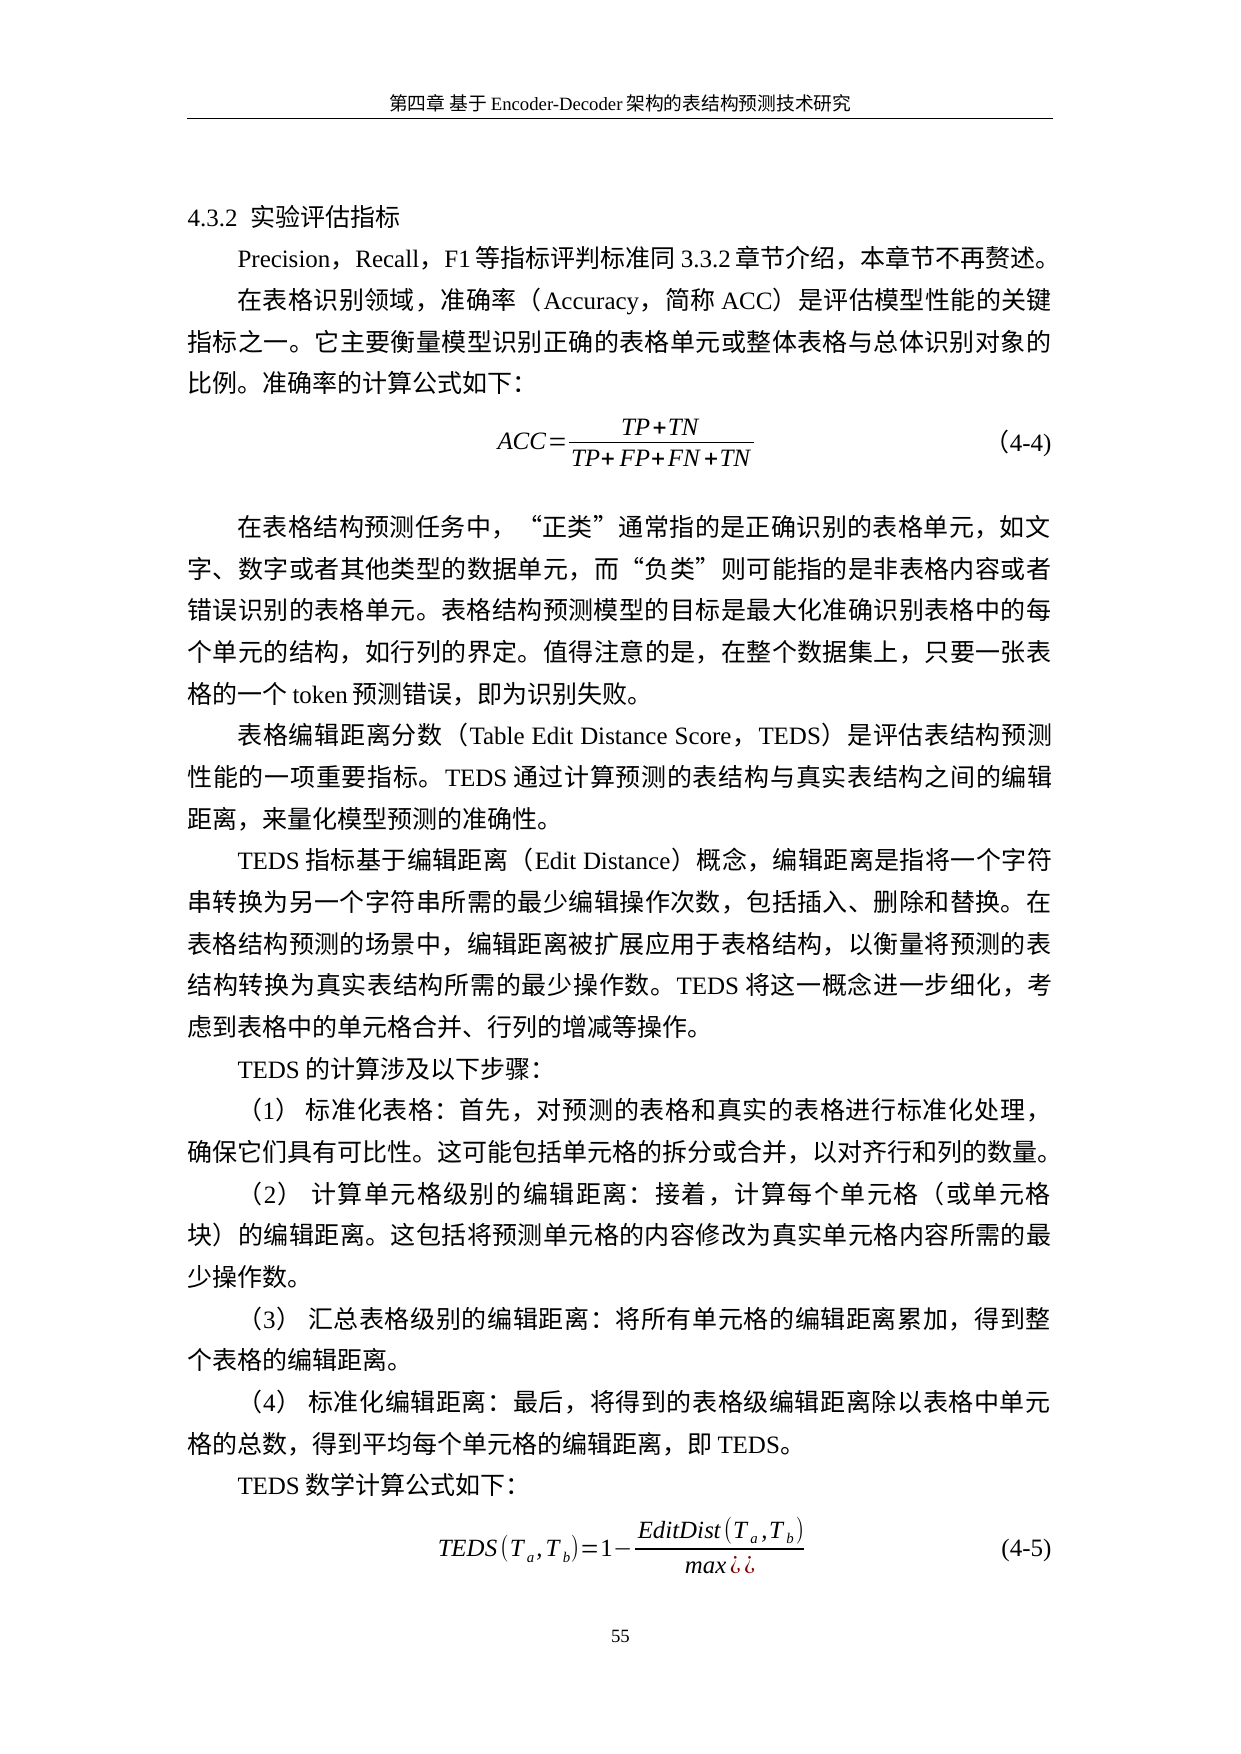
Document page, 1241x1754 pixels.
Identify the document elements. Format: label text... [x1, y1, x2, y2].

text （4） 标准化编辑距离：最后，将得到的表格级编辑距离除以表格中单元格的总数，得到平均每个单元格的编辑距离，即TEDS。 [187, 1378, 1053, 1461]
text TEDS的计算涉及以下步骤： [187, 1045, 1053, 1086]
list 标准化表格：首先，对预测的表格和真实的表格进行标准化处理，确保它们具有可比性。这可能包括单元格的拆分或合并，以对齐行和列的数量。 [187, 1086, 1053, 1170]
text Precision，Recall，F1等指标评判标准同3.3.2章节介绍，本章节不再赘述。 [187, 234, 1053, 276]
text TEDS指标基于编辑距离（Edit Distance）概念，编辑距离是指将一个字符串转换为另一个字符串所需的最少编辑操作次数，包括插入、删除和替换。在表格结构预测的场景中，编辑距离被扩展应用于表格结构，以衡量将预测的表结构转换为真实表结构所需的最少操作数。TEDS将这一概念进一步细化，考虑到表格中的单元格合并、行列的增减等操作。 [187, 836, 1053, 1045]
text 4.3.2 实验评估指标 [187, 193, 1053, 234]
text 在表格结构预测任务中，“正类”通常指的是正确识别的表格单元，如文字、数字或者其他类型的数据单元，而“负类”则可能指的是非表格内容或者错误识别的表格单元。表格结构预测模型的目标是最大化准确识别表格中的每个单元的结构，如行列的界定。值得注意的是，在整个数据集上，只要一张表格的一个token预测错误，即为识别失败。 [187, 503, 1053, 711]
text 表格编辑距离分数（Table Edit Distance Score，TEDS）是评估表结构预测性能的一项重要指标。TEDS通过计算预测的表结构与真实表结构之间的编辑距离，来量化模型预测的准确性。 [187, 711, 1053, 836]
text （4-4) [187, 413, 1053, 472]
text 在表格识别领域，准确率（Accuracy，简称ACC）是评估模型性能的关键指标之一。它主要衡量模型识别正确的表格单元或整体表格与总体识别对象的比例。准确率的计算公式如下： [187, 276, 1053, 401]
text （2） 计算单元格级别的编辑距离：接着，计算每个单元格（或单元格块）的编辑距离。这包括将预测单元格的内容修改为真实单元格内容所需的最少操作数。 [187, 1170, 1053, 1295]
text TEDS数学计算公式如下： [187, 1461, 1053, 1503]
text （3） 汇总表格级别的编辑距离：将所有单元格的编辑距离累加，得到整个表格的编辑距离。 [187, 1295, 1053, 1378]
text (4-5) [187, 1516, 1053, 1579]
